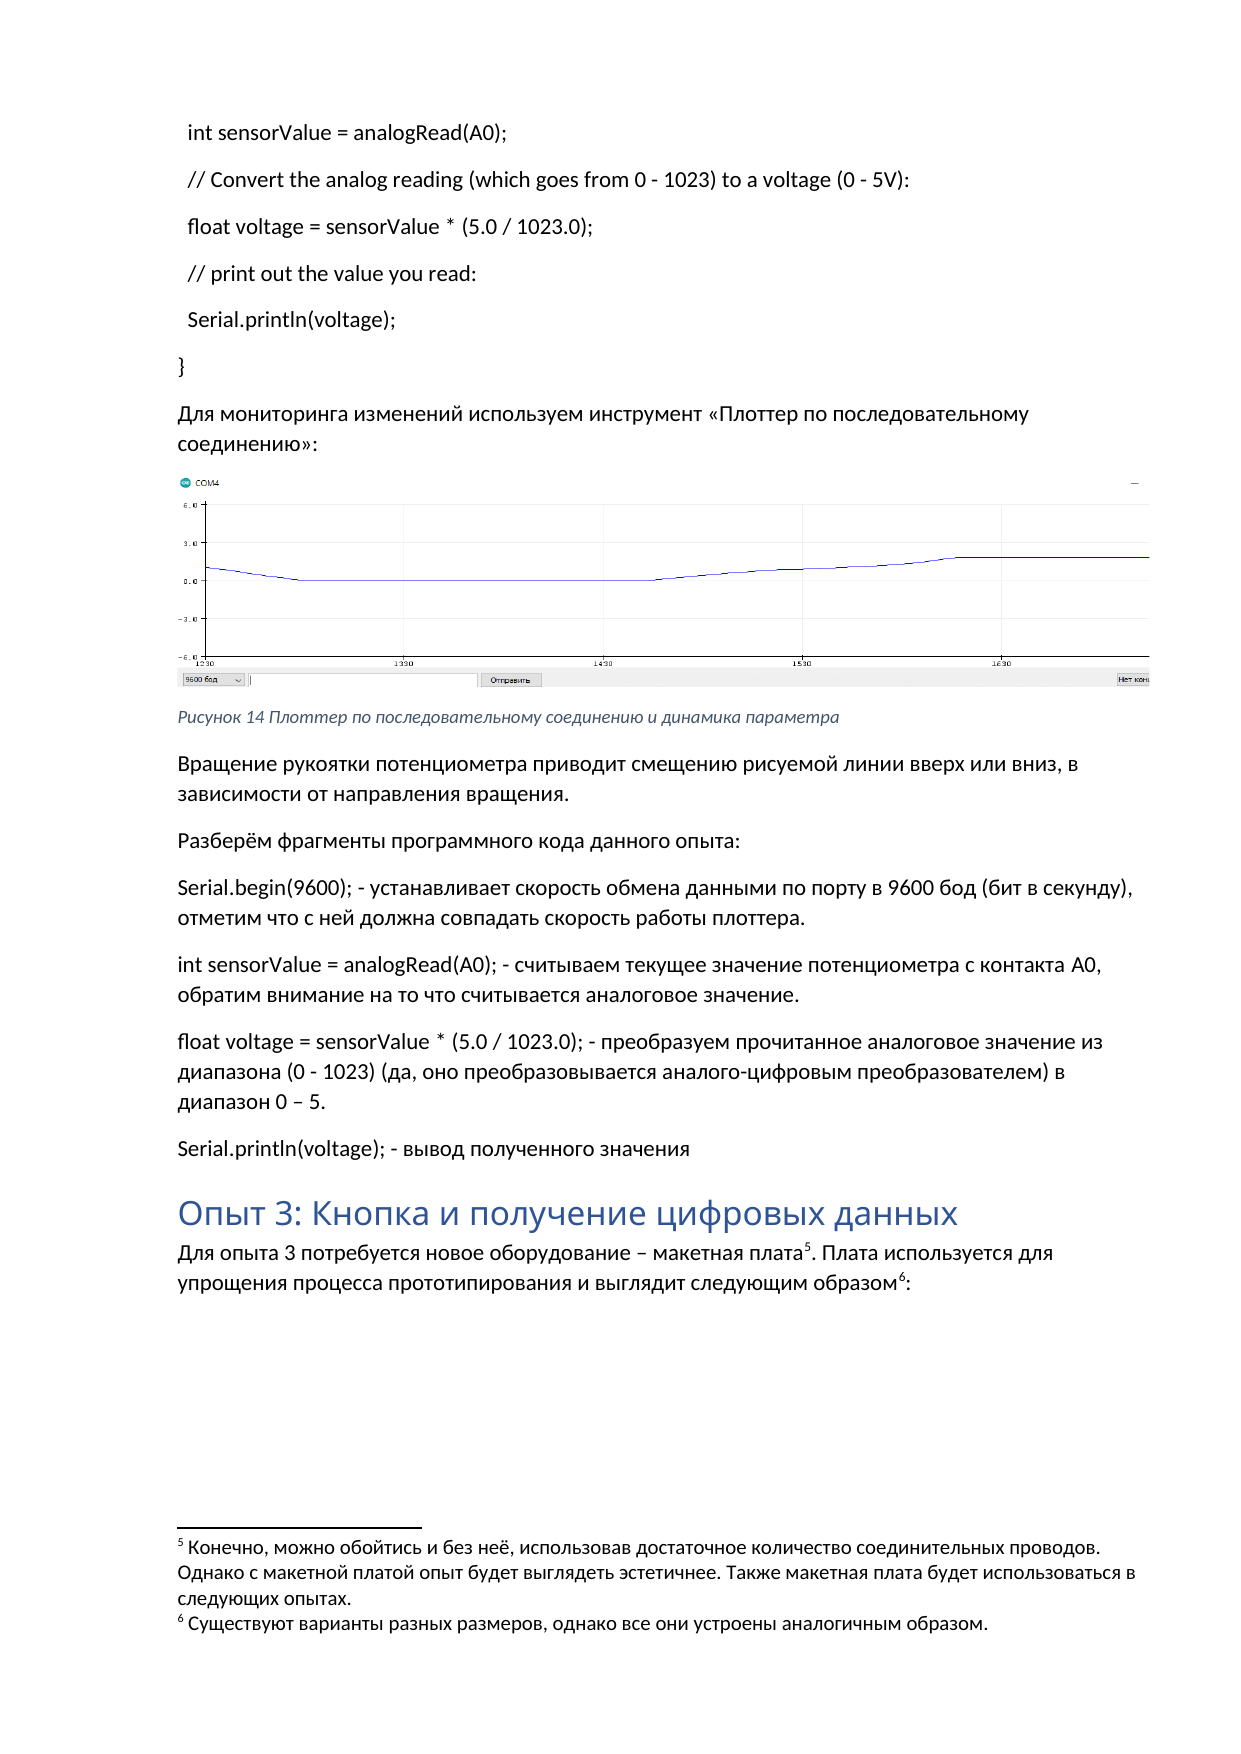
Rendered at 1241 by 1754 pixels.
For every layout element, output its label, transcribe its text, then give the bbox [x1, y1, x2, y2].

text Для мониторинга изменений используем инструмент «Плоттер по последовательному соединению»: [177, 399, 1152, 458]
text // print out the value you read: [177, 259, 1152, 287]
text Serial.println(voltage); - вывод полученного значения [177, 1134, 1152, 1162]
picture [177, 476, 1150, 687]
text // Convert the analog reading (which goes from 0 - 1023) to a voltage (0 - 5V): [177, 165, 1152, 193]
text Рисунок Плоттер по последовательному соединению и динамика параметра [177, 705, 1152, 728]
text Serial.println(voltage); [177, 306, 1152, 334]
text int sensorValue = analogRead(A0); [177, 118, 1152, 146]
text int sensorValue = analogRead(A0); - считываем текущее значение потенциометра с контакта A0, обратим внимание на то что считывается аналоговое значение. [177, 950, 1152, 1008]
text Serial.begin(9600); - устанавливает скорость обмена данными по порту в 9600 бод (бит в секунду), отметим что с ней должна совпадать скорость работы плоттера. [177, 873, 1152, 931]
text float voltage = sensorValue * (5.0 / 1023.0); - преобразуем прочитанное аналоговое значение из диапазона (0 - 1023) (да, оно преобразовывается аналого-цифровым преобразователем) в диапазон 0 – 5. [177, 1027, 1152, 1115]
text Разберём фрагменты программного кода данного опыта: [177, 826, 1152, 854]
subtitle Опыт 3: Кнопка и получение цифровых данных [177, 1189, 1152, 1235]
text Вращение рукоятки потенциометра приводит смещению рисуемой линии вверх или вниз, в зависимости от направления вращения. [177, 749, 1152, 807]
text } [177, 352, 1152, 381]
text Для опыта 3 потребуется новое оборудование – макетная плата. Плата используется для упрощения процесса прототипирования и выглядит следующим образом: [177, 1238, 1152, 1297]
text float voltage = sensorValue * (5.0 / 1023.0); [177, 212, 1152, 240]
